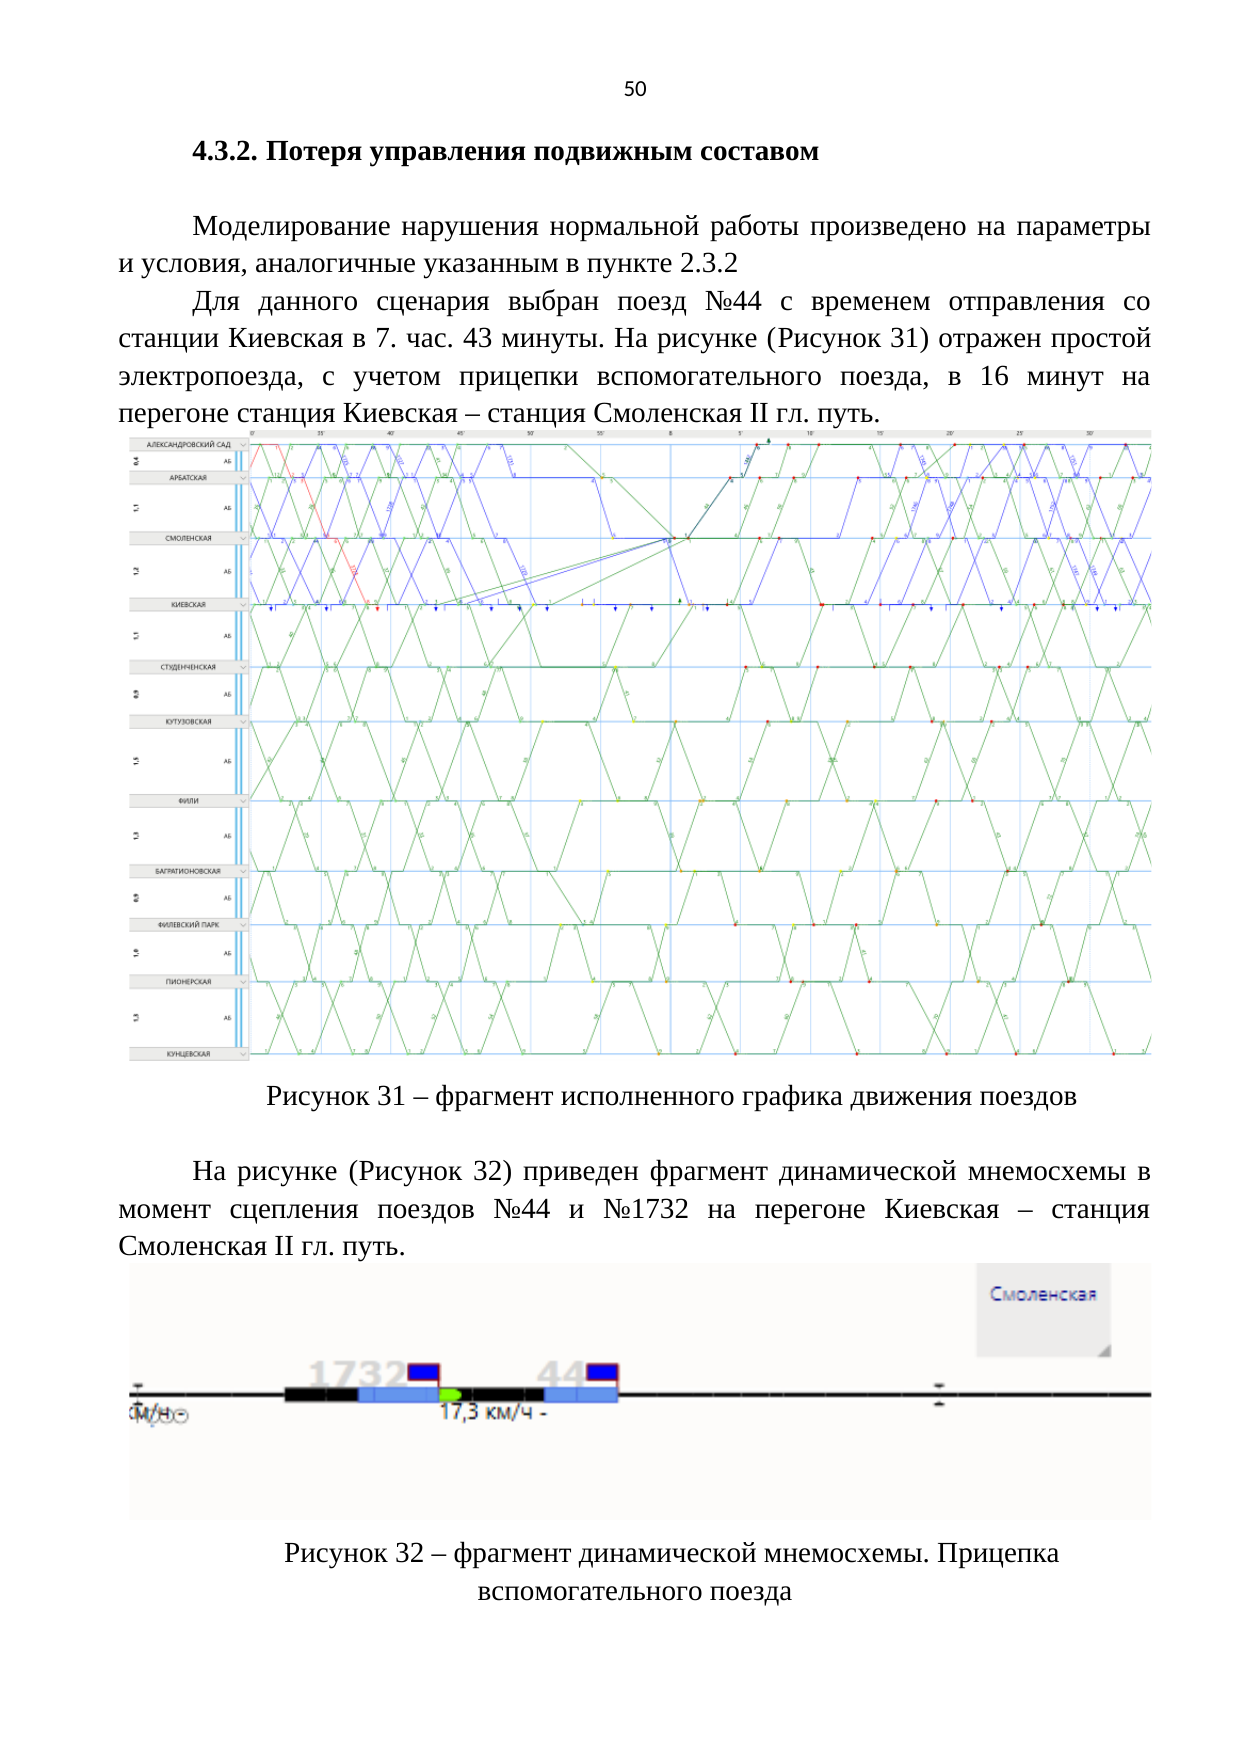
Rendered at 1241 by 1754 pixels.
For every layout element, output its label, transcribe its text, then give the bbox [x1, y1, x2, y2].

picture [129, 1263, 1152, 1520]
table_header [118, 430, 1152, 1076]
table_header [118, 1263, 1152, 1533]
picture [129, 430, 1152, 1063]
list Рисунок 31 – фрагмент исполненного графика движения поездов [118, 1076, 1152, 1113]
list Потеря управления подвижным составом [118, 130, 1152, 167]
list Для данного сценария выбран поезд №44 с временем отправления со станции Киевская в 7. час. 43 минуты. На рисунке (Рисунок 31) отражен простой электропоезда, с учетом прицепки вспомогательного поезда, в 16 минут на перегоне станция Киевская – станция Смоленская II гл. путь. [118, 280, 1152, 430]
list Рисунок 32 – фрагмент динамической мнемосхемы. Прицепка вспомогательного поезда [118, 1533, 1152, 1608]
list Моделирование нарушения нормальной работы произведено на параметры и условия, аналогичные указанным в пункте 2.3.2 [118, 205, 1152, 280]
list На рисунке (Рисунок 32) приведен фрагмент динамической мнемосхемы в момент сцепления поездов №44 и №1732 на перегоне Киевская – станция Смоленская II гл. путь. [118, 1151, 1152, 1263]
